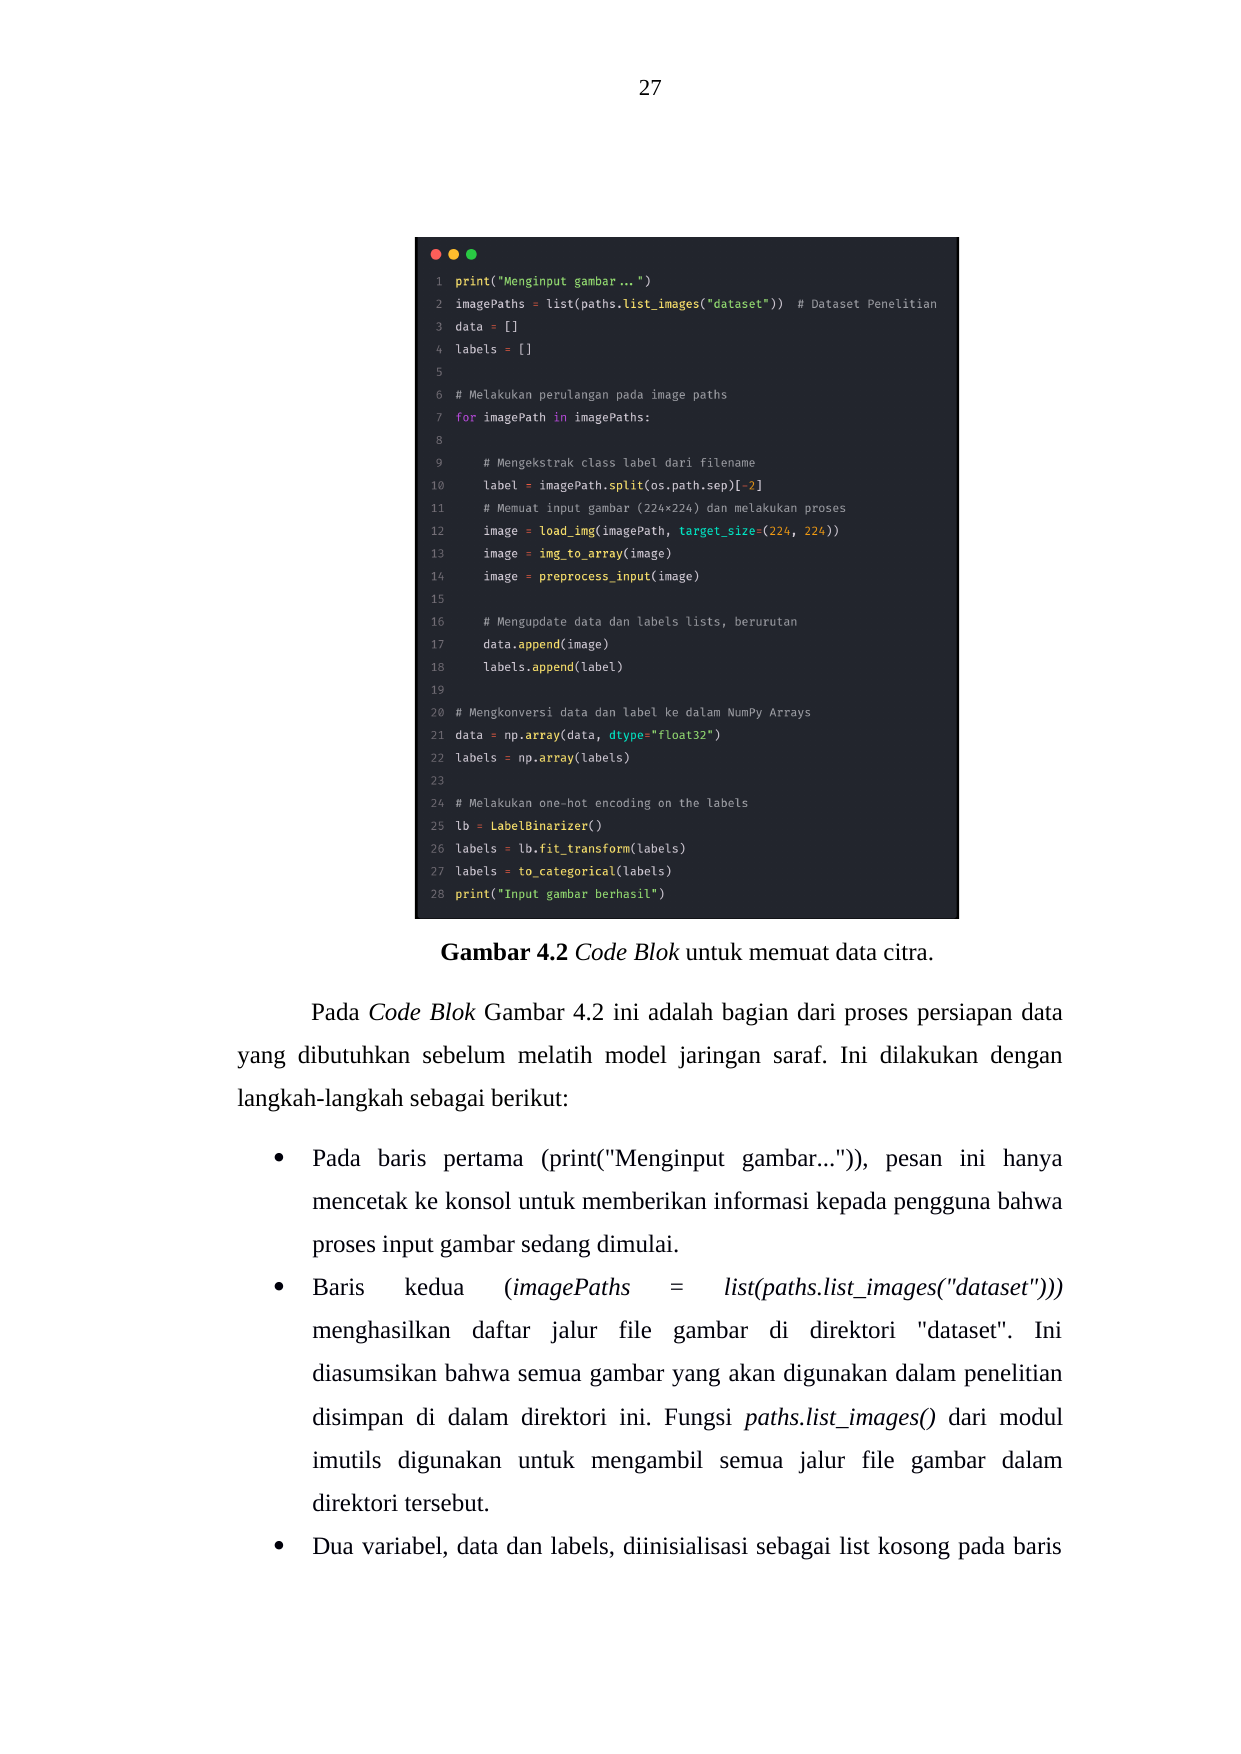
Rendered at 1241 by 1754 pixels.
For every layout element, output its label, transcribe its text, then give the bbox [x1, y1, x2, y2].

picture [414, 237, 960, 919]
list Baris kedua (imagePaths = list(paths.list_images("dataset"))) menghasilkan daftar jalur file gambar di direktori "dataset". Ini diasumsikan bahwa semua gambar yang akan digunakan dalam penelitian disimpan di dalam direktori ini. Fungsi paths.list_images() dari modul imutils digunakan untuk mengambil semua jalur file gambar dalam direktori tersebut. [274, 1272, 1063, 1517]
text Pada Code Blok Gambar 4.2 ini adalah bagian dari proses persiapan data yang dibutuhkan sebelum melatih model jaringan saraf. Ini dilakukan dengan langkah-langkah sebagai berikut: [237, 997, 1063, 1112]
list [274, 1531, 1063, 1560]
list Pada baris pertama (print("Menginput gambar...")), pesan ini hanya mencetak ke konsol untuk memberikan informasi kepada pengguna bahwa proses input gambar sedang dimulai. [274, 1143, 1063, 1258]
text Gambar 4.2 Code Blok untuk memuat data citra. [311, 937, 1063, 966]
